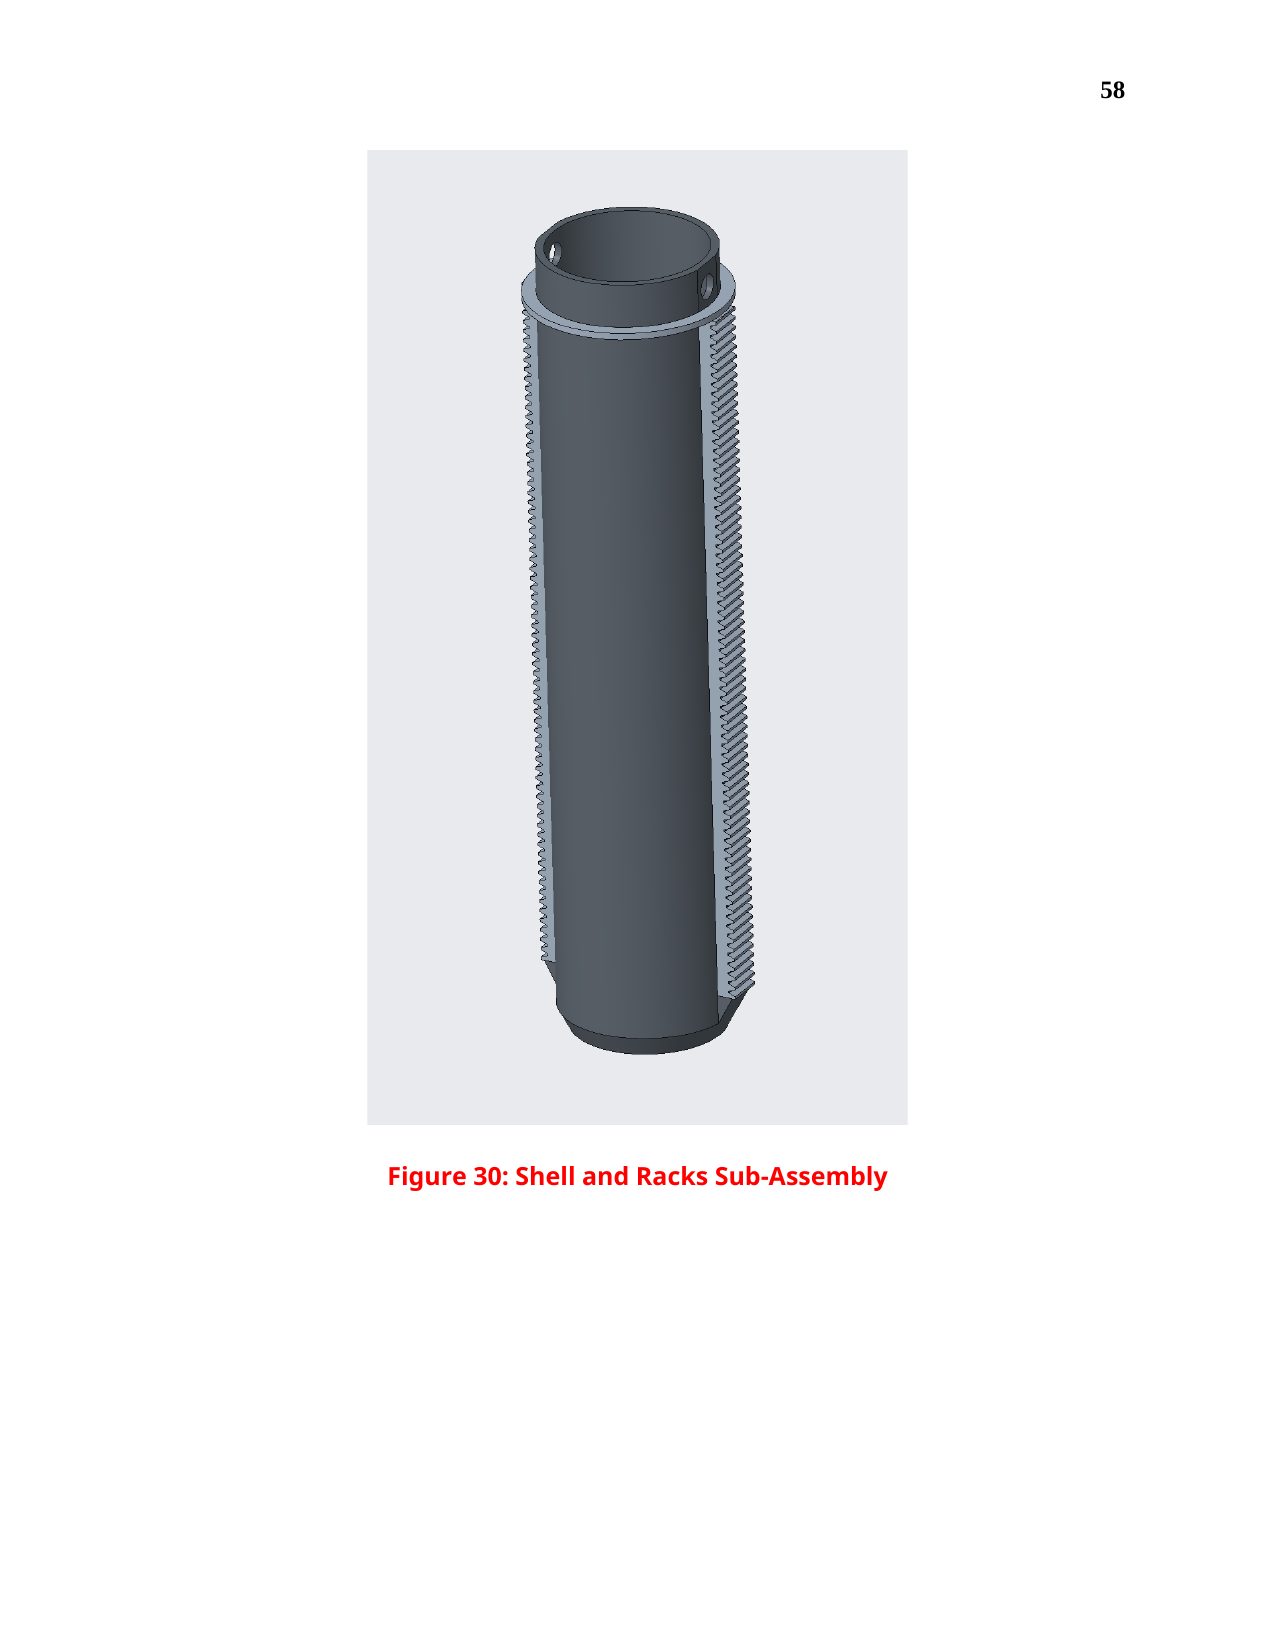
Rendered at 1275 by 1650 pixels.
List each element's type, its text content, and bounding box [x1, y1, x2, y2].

picture [367, 150, 908, 1125]
text Figure 30: Shell and Racks Sub-Assembly [150, 1159, 1125, 1193]
